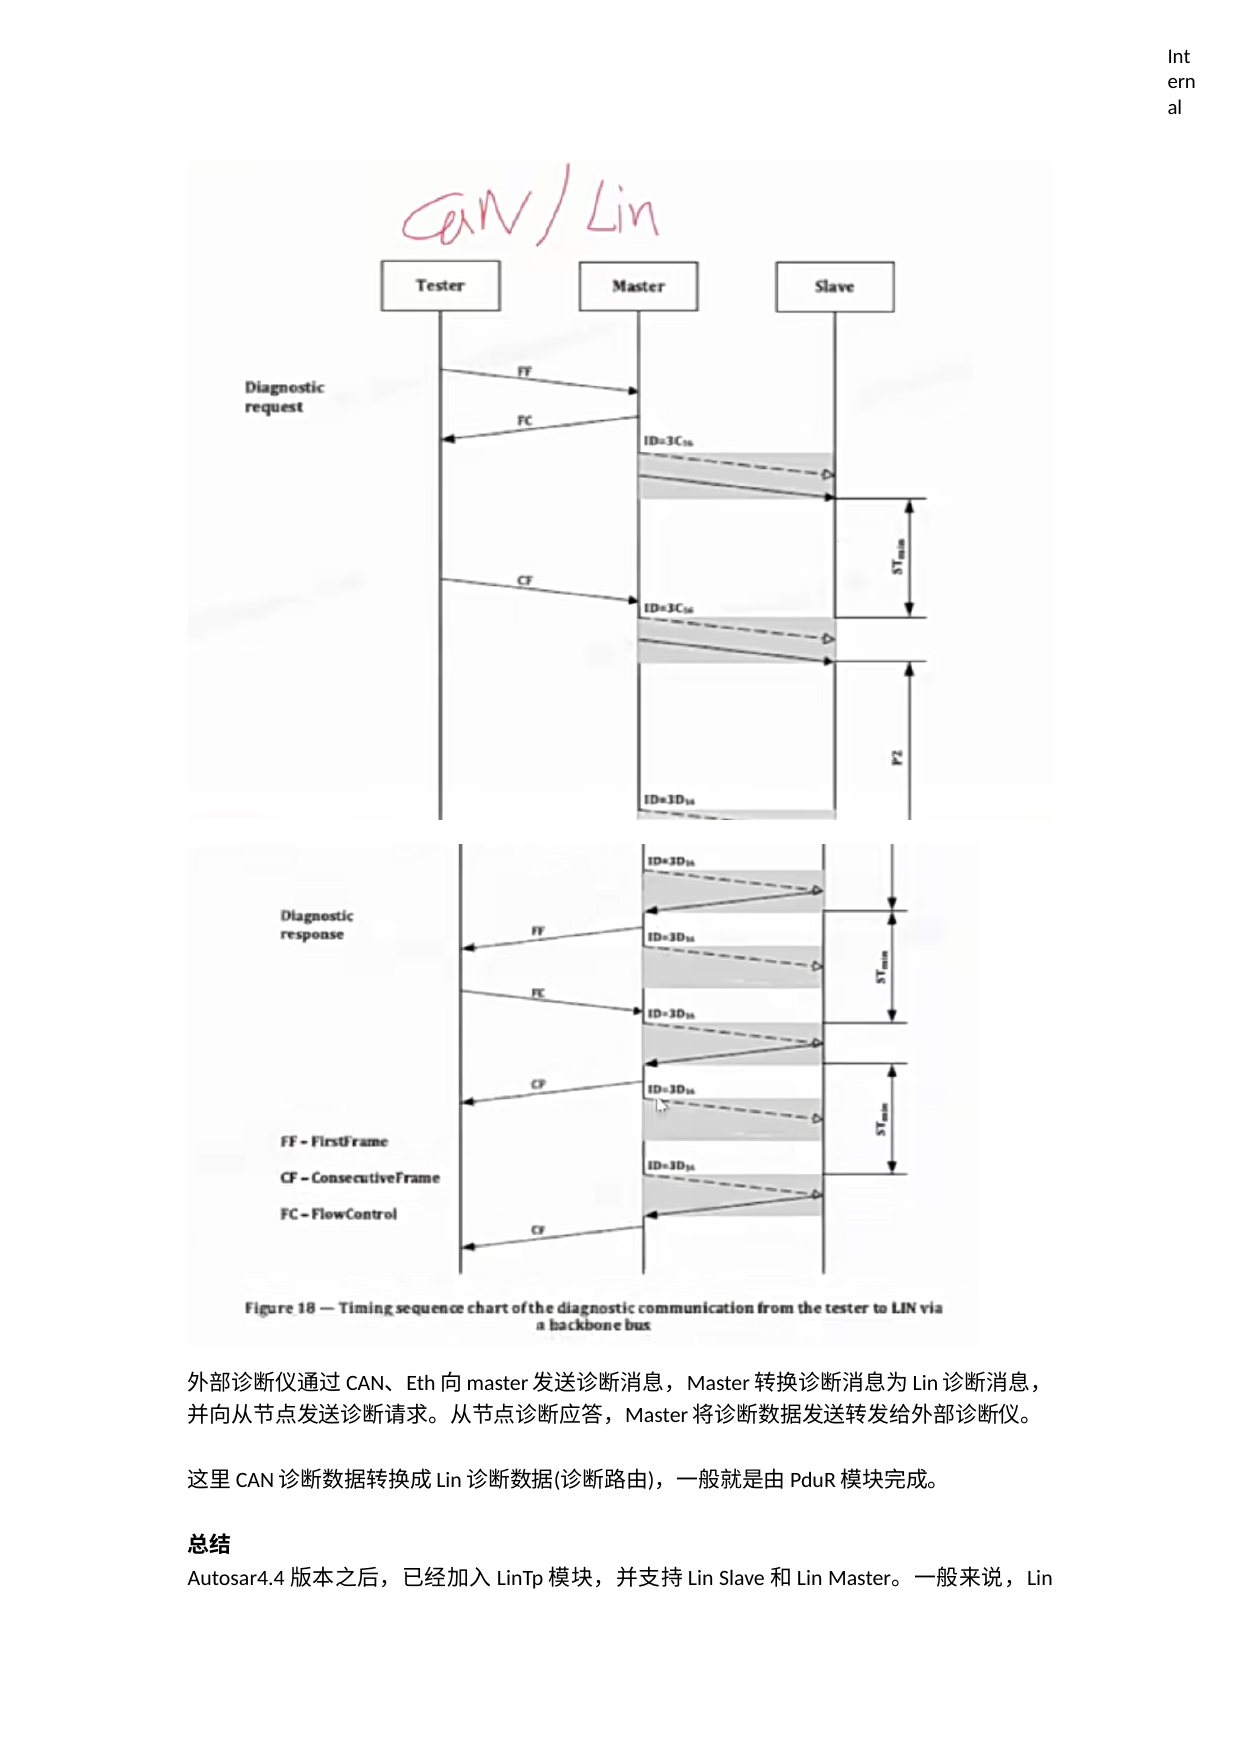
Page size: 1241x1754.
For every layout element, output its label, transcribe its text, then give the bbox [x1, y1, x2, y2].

text 外部诊断仪通过CAN、Eth向master发送诊断消息，Master转换诊断消息为Lin诊断消息，并向从节点发送诊断请求。从节点诊断应答，Master将诊断数据发送转发给外部诊断仪。 [187, 1364, 1053, 1429]
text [187, 1559, 1053, 1592]
text 总结 [187, 1527, 1053, 1559]
picture [187, 162, 1053, 820]
picture [187, 844, 979, 1346]
text 这里CAN诊断数据转换成Lin诊断数据(诊断路由)，一般就是由PduR模块完成。 [187, 1462, 1053, 1494]
